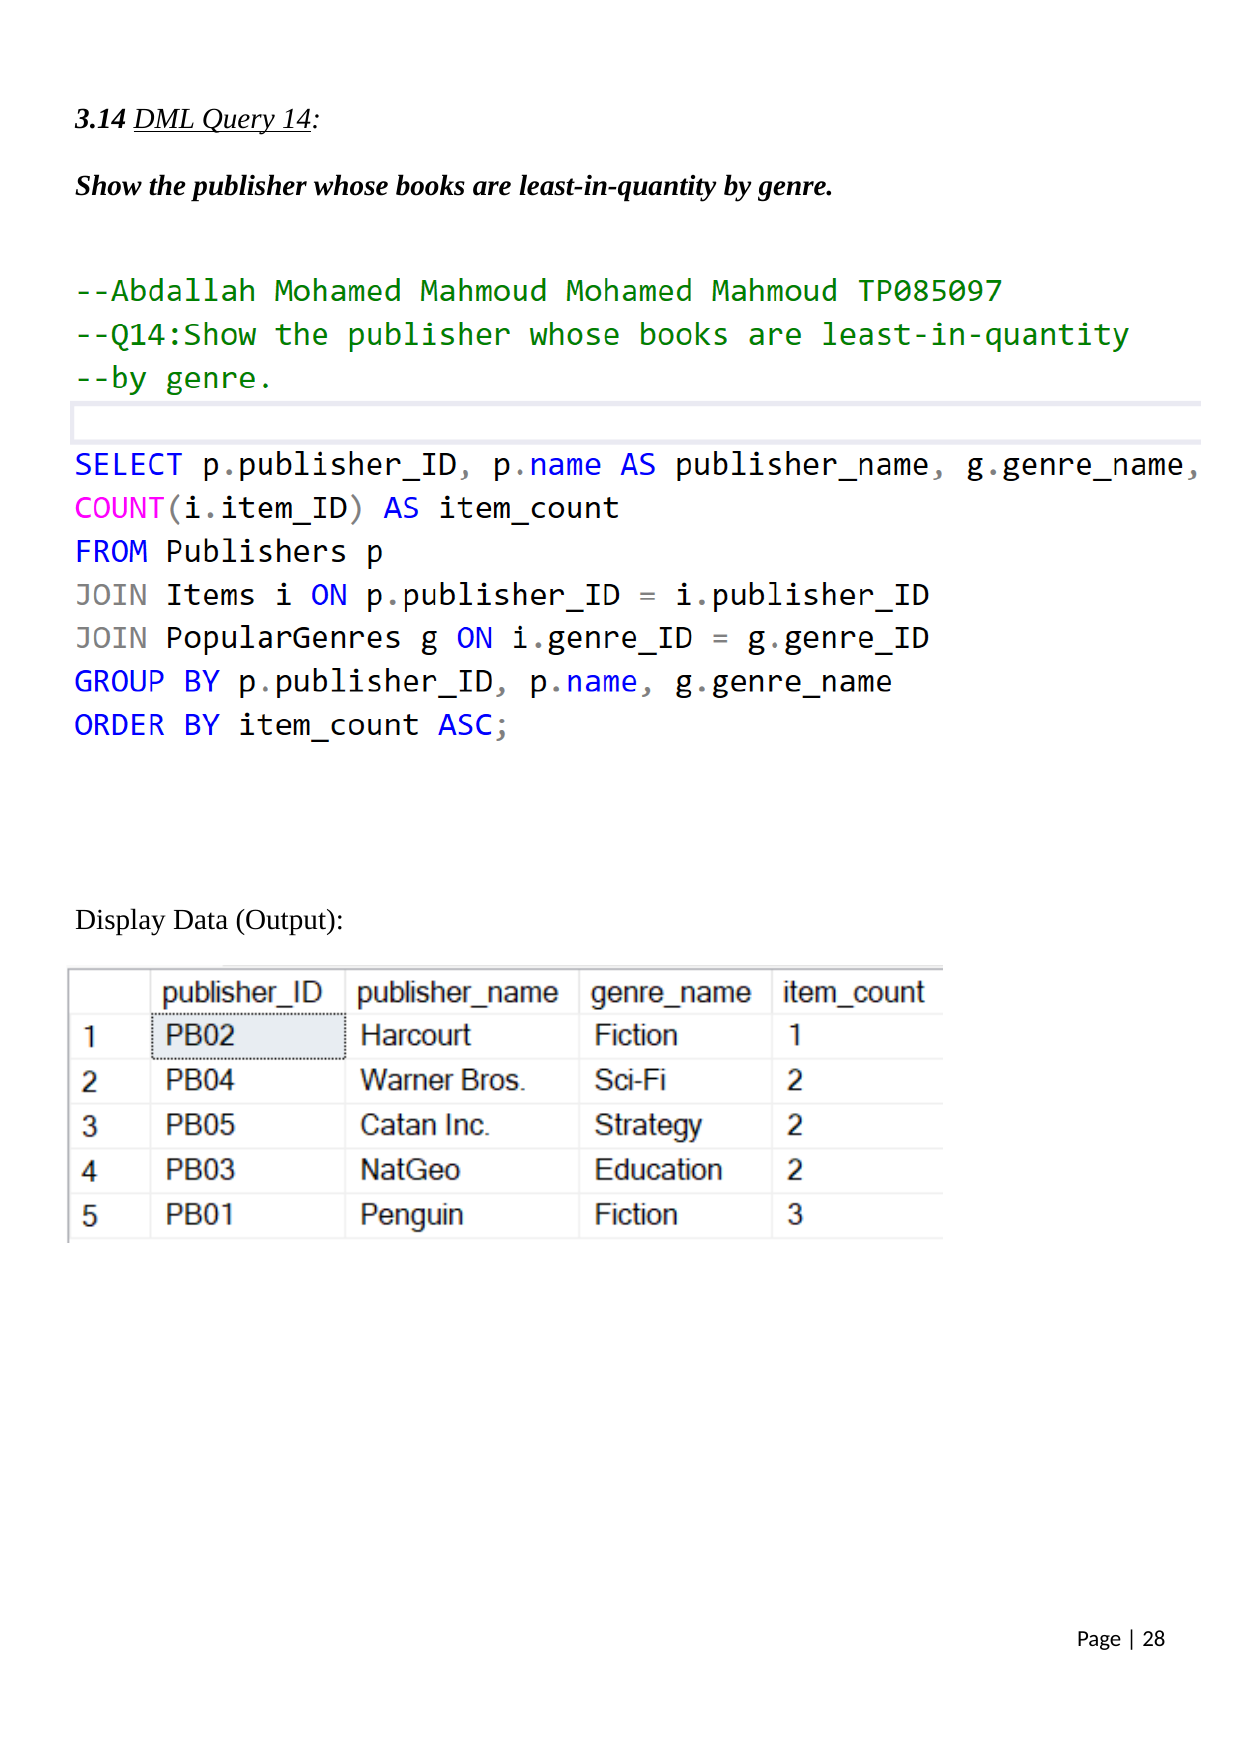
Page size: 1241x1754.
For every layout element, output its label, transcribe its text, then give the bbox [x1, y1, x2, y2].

text Show the publisher whose books are least-in-quantity by genre. [75, 168, 1165, 202]
text 3.14 DML Query 14: [75, 102, 1165, 135]
picture [66, 965, 943, 1243]
picture [66, 266, 1201, 752]
text Display Data (Output): [75, 902, 1165, 936]
